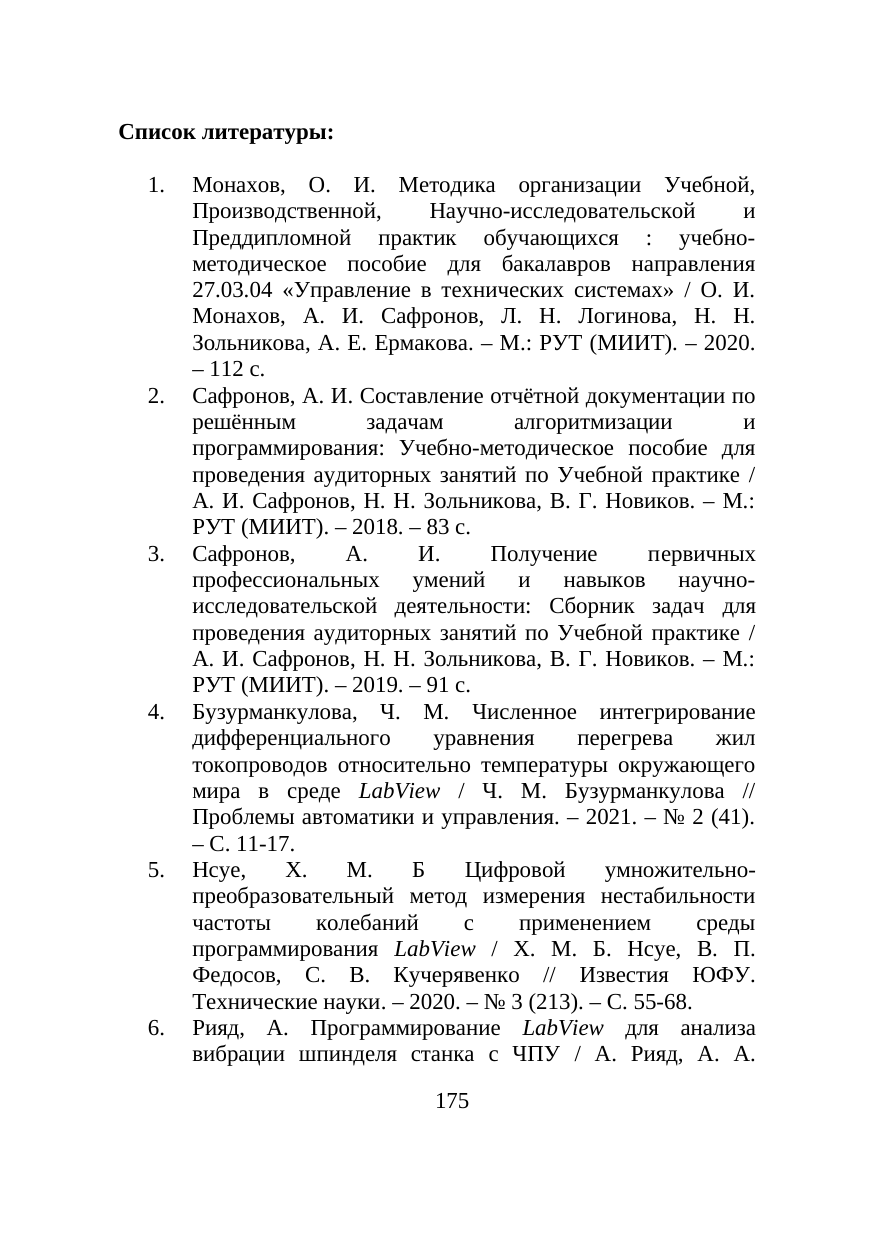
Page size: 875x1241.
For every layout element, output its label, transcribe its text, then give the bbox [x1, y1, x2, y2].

subtitle Список литературы: [118, 118, 756, 144]
text 3. Сафронов, А. И. Получение первичных профессиональных умений и навыков научно-исследовательской деятельности: Сборник задач для проведения аудиторных занятий по Учебной практике / А. И. Сафронов, Н. Н. Зольникова, В. Г. Новиков. – М.: РУТ (МИИТ). – 2019. – 91 с. [148, 540, 756, 698]
text 5. Нсуе, Х. М. Б Цифровой умножительно-преобразовательный метод измерения нестабильности частоты колебаний с применением среды программирования LabView / Х. М. Б. Нсуе, В. П. Федосов, С. В. Кучерявенко // Известия ЮФУ. Технические науки. – 2020. – № 3 (213). – С. 55-68. [148, 856, 756, 1014]
text 4. Бузурманкулова, Ч. М. Численное интегрирование дифференциального уравнения перегрева жил токопроводов относительно температуры окружающего мира в среде LabView / Ч. М. Бузурманкулова // Проблемы автоматики и управления. – 2021. – № 2 (41). – С. 11-17. [148, 698, 756, 856]
text 1. Монахов, О. И. Методика организации Учебной, Производственной, Научно-исследовательской и Преддипломной практик обучающихся : учебно-методическое пособие для бакалавров направления 27.03.04 «Управление в технических системах» / О. И. Монахов, А. И. Сафронов, Л. Н. Логинова, Н. Н. Зольникова, А. Е. Ермакова. – М.: РУТ (МИИТ). – 2020. – 112 с. [148, 171, 756, 382]
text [148, 1014, 756, 1067]
text 2. Сафронов, А. И. Составление отчётной документации по решённым задачам алгоритмизации и программирования: Учебно-методическое пособие для проведения аудиторных занятий по Учебной практике / А. И. Сафронов, Н. Н. Зольникова, В. Г. Новиков. – М.: РУТ (МИИТ). – 2018. – 83 с. [148, 382, 756, 540]
